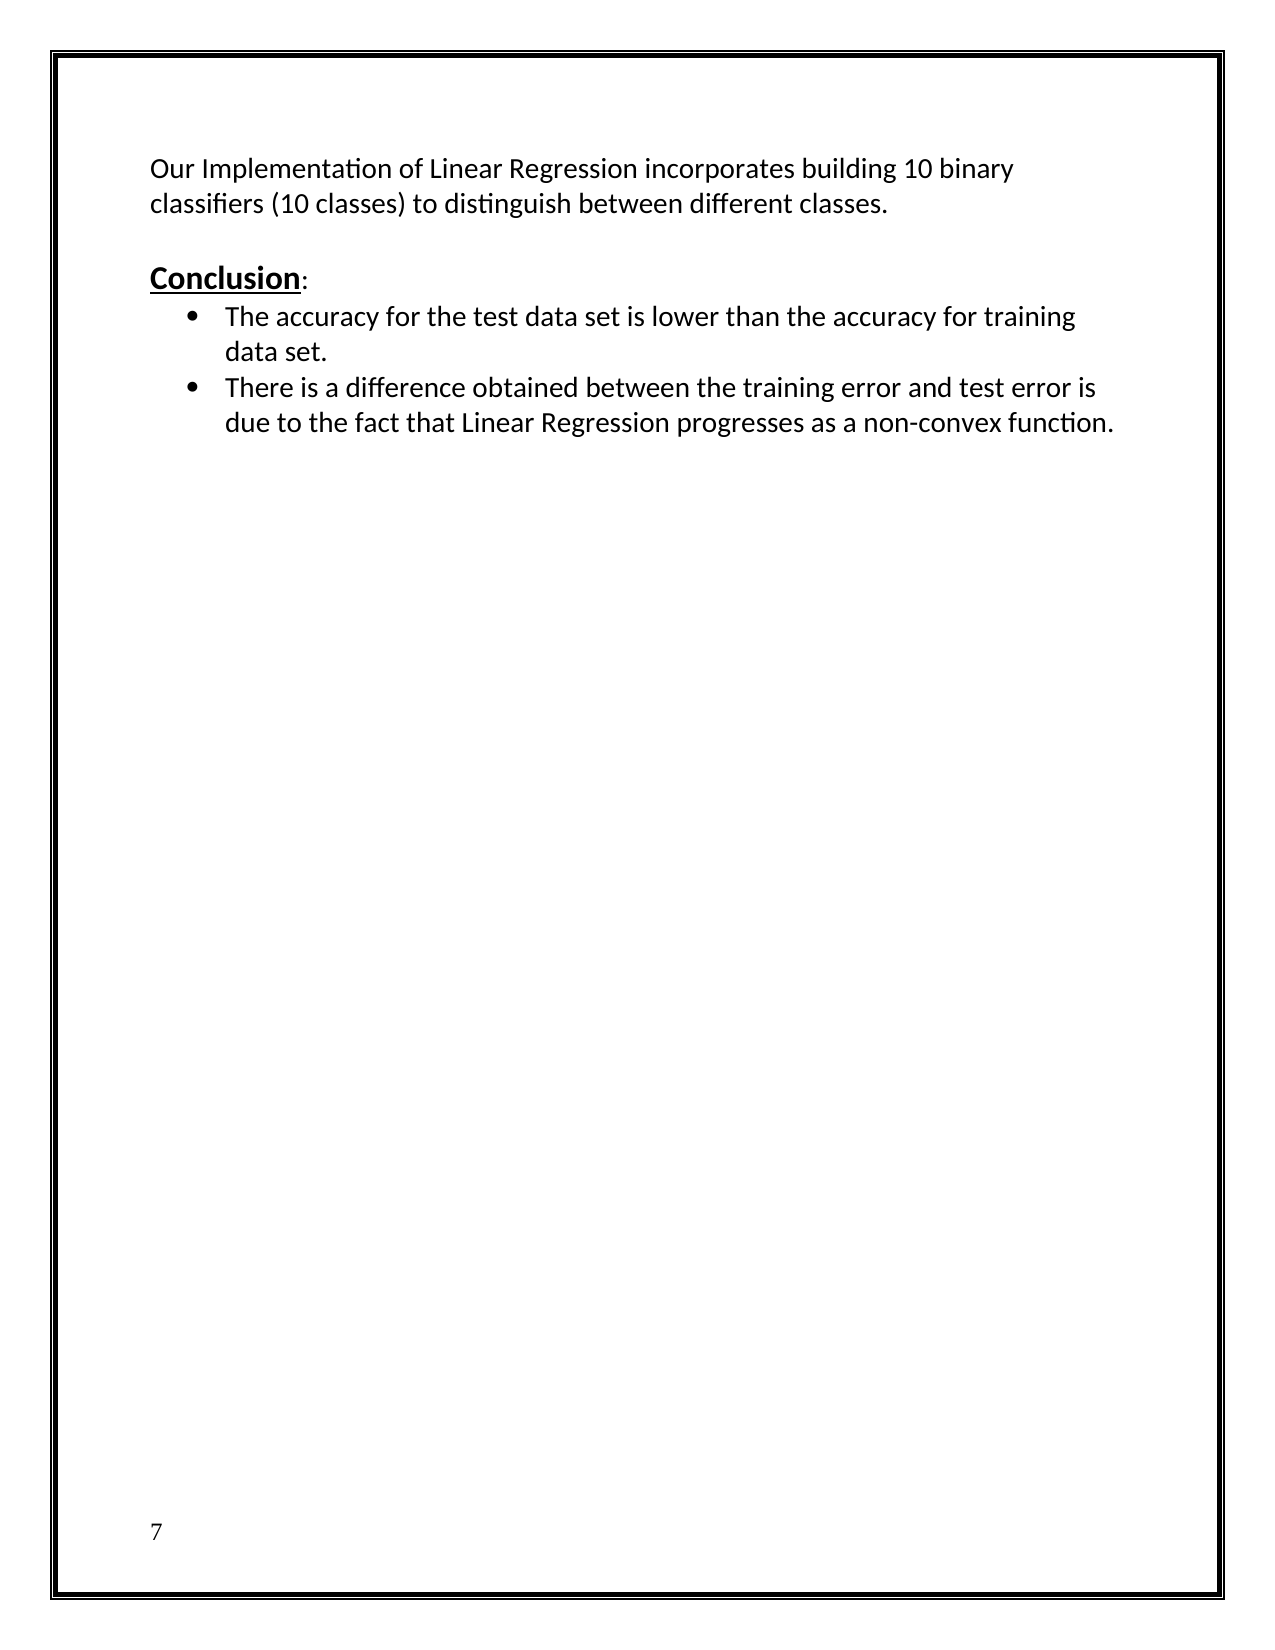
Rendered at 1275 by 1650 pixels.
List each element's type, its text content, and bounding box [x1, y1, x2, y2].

list Our Implementation of Linear Regression incorporates building 10 binary classifiers (10 classes) to distinguish between different classes. [150, 150, 1125, 221]
list There is a difference obtained between the training error and test error is due to the fact that Linear Regression progresses as a non-convex function. [187, 369, 1125, 440]
list Conclusion: [150, 257, 1125, 298]
list The accuracy for the test data set is lower than the accuracy for training data set. [187, 298, 1125, 369]
